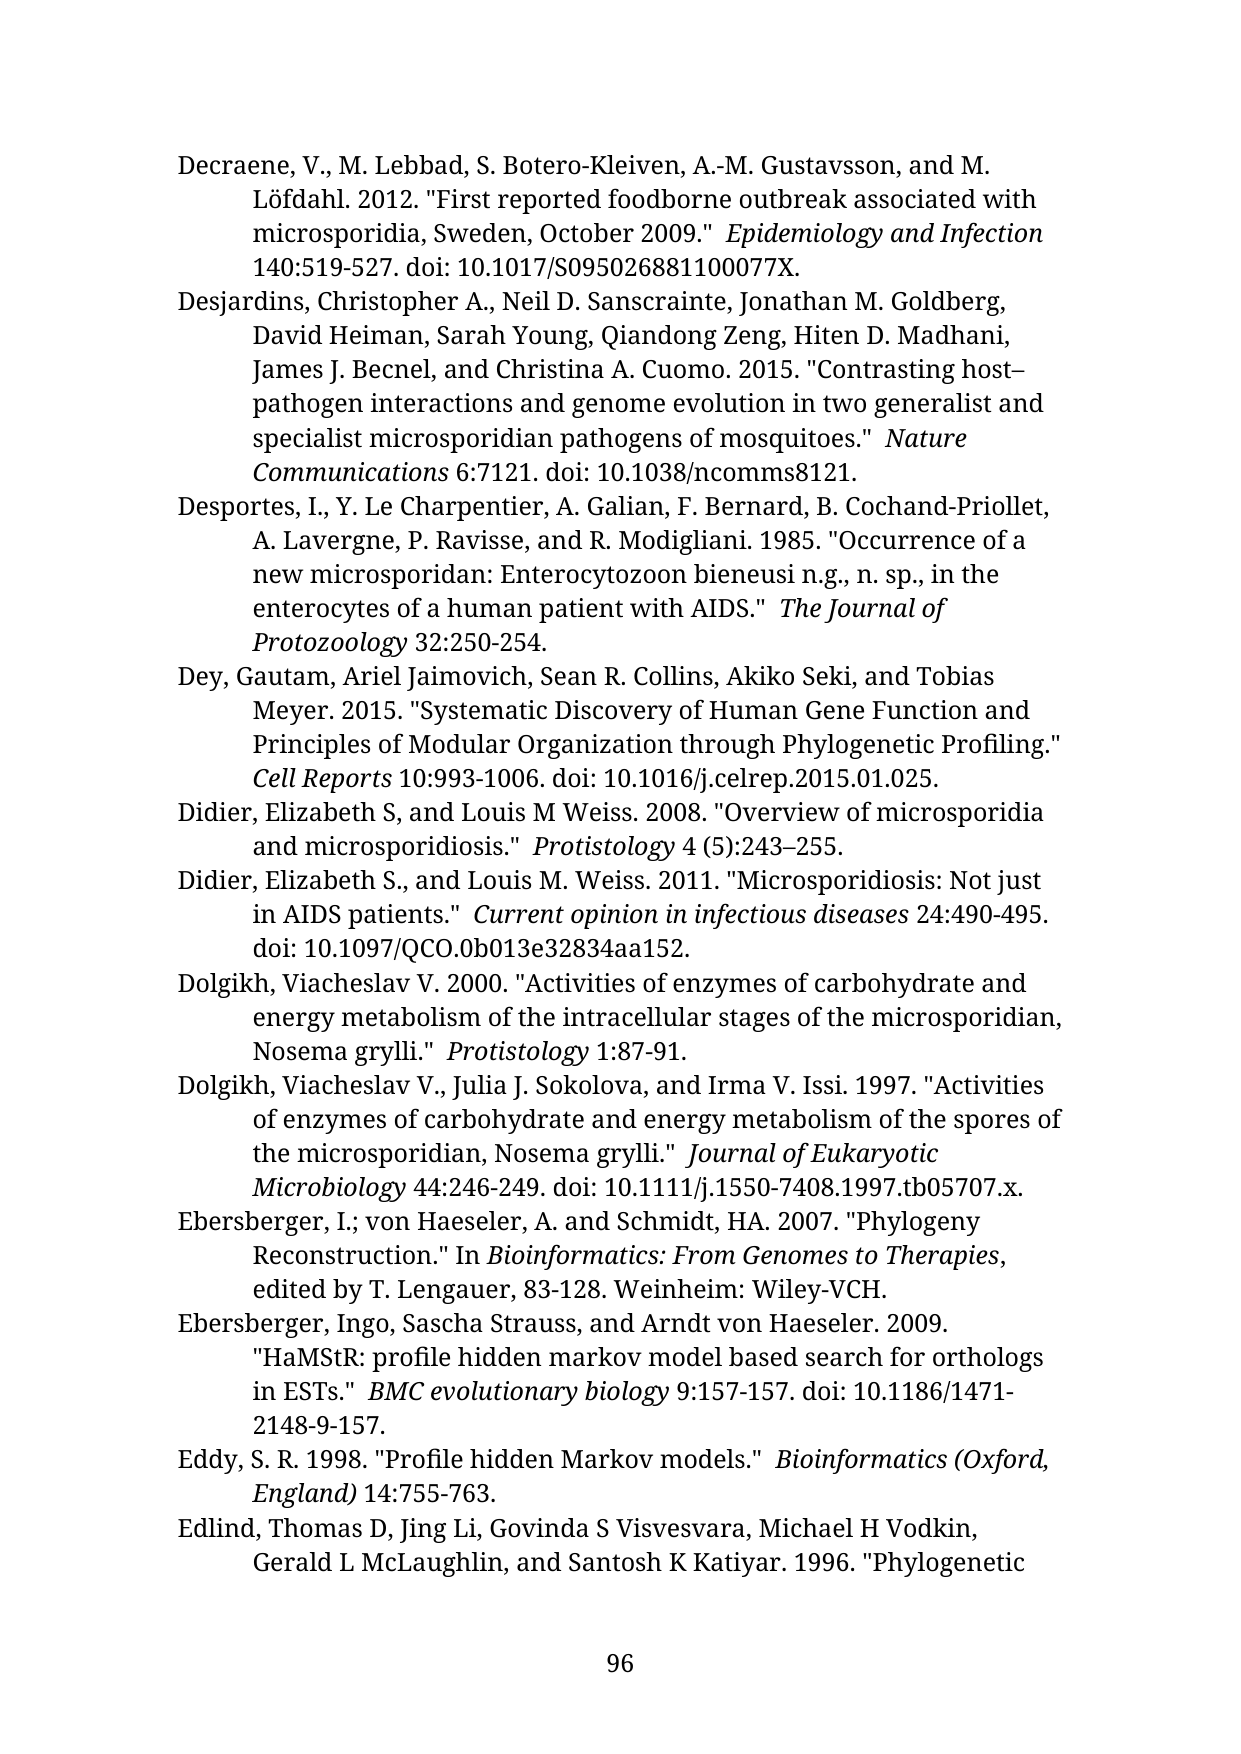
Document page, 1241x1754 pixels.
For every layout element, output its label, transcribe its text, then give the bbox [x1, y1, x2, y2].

text Desportes, I., Y. Le Charpentier, A. Galian, F. Bernard, B. Cochand-Priollet, A. Lavergne, P. Ravisse, and R. Modigliani. 1985. "Occurrence of a new microsporidan: Enterocytozoon bieneusi n.g., n. sp., in the enterocytes of a human patient with AIDS." The Journal of Protozoology 32:250-254. [177, 488, 1063, 659]
text Ebersberger, Ingo, Sascha Strauss, and Arndt von Haeseler. 2009. "HaMStR: profile hidden markov model based search for orthologs in ESTs." BMC evolutionary biology 9:157-157. doi: 10.1186/1471-2148-9-157. [177, 1306, 1063, 1442]
text Eddy, S. R. 1998. "Profile hidden Markov models." Bioinformatics (Oxford, England) 14:755-763. [177, 1442, 1063, 1510]
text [177, 1510, 1063, 1578]
text Dolgikh, Viacheslav V. 2000. "Activities of enzymes of carbohydrate and energy metabolism of the intracellular stages of the microsporidian, Nosema grylli." Protistology 1:87-91. [177, 965, 1063, 1067]
text Didier, Elizabeth S, and Louis M Weiss. 2008. "Overview of microsporidia and microsporidiosis." Protistology 4 (5):243–255. [177, 795, 1063, 863]
text Desjardins, Christopher A., Neil D. Sanscrainte, Jonathan M. Goldberg, David Heiman, Sarah Young, Qiandong Zeng, Hiten D. Madhani, James J. Becnel, and Christina A. Cuomo. 2015. "Contrasting host–pathogen interactions and genome evolution in two generalist and specialist microsporidian pathogens of mosquitoes." Nature Communications 6:7121. doi: 10.1038/ncomms8121. [177, 284, 1063, 488]
text Dey, Gautam, Ariel Jaimovich, Sean R. Collins, Akiko Seki, and Tobias Meyer. 2015. "Systematic Discovery of Human Gene Function and Principles of Modular Organization through Phylogenetic Profiling." Cell Reports 10:993-1006. doi: 10.1016/j.celrep.2015.01.025. [177, 659, 1063, 795]
text Didier, Elizabeth S., and Louis M. Weiss. 2011. "Microsporidiosis: Not just in AIDS patients." Current opinion in infectious diseases 24:490-495. doi: 10.1097/QCO.0b013e32834aa152. [177, 863, 1063, 965]
text Ebersberger, I.; von Haeseler, A. and Schmidt, HA. 2007. "Phylogeny Reconstruction." In Bioinformatics: From Genomes to Therapies, edited by T. Lengauer, 83-128. Weinheim: Wiley-VCH. [177, 1204, 1063, 1306]
text Dolgikh, Viacheslav V., Julia J. Sokolova, and Irma V. Issi. 1997. "Activities of enzymes of carbohydrate and energy metabolism of the spores of the microsporidian, Nosema grylli." Journal of Eukaryotic Microbiology 44:246-249. doi: 10.1111/j.1550-7408.1997.tb05707.x. [177, 1067, 1063, 1204]
text Decraene, V., M. Lebbad, S. Botero-Kleiven, A.-M. Gustavsson, and M. Löfdahl. 2012. "First reported foodborne outbreak associated with microsporidia, Sweden, October 2009." Epidemiology and Infection 140:519-527. doi: 10.1017/S095026881100077X. [177, 148, 1063, 284]
